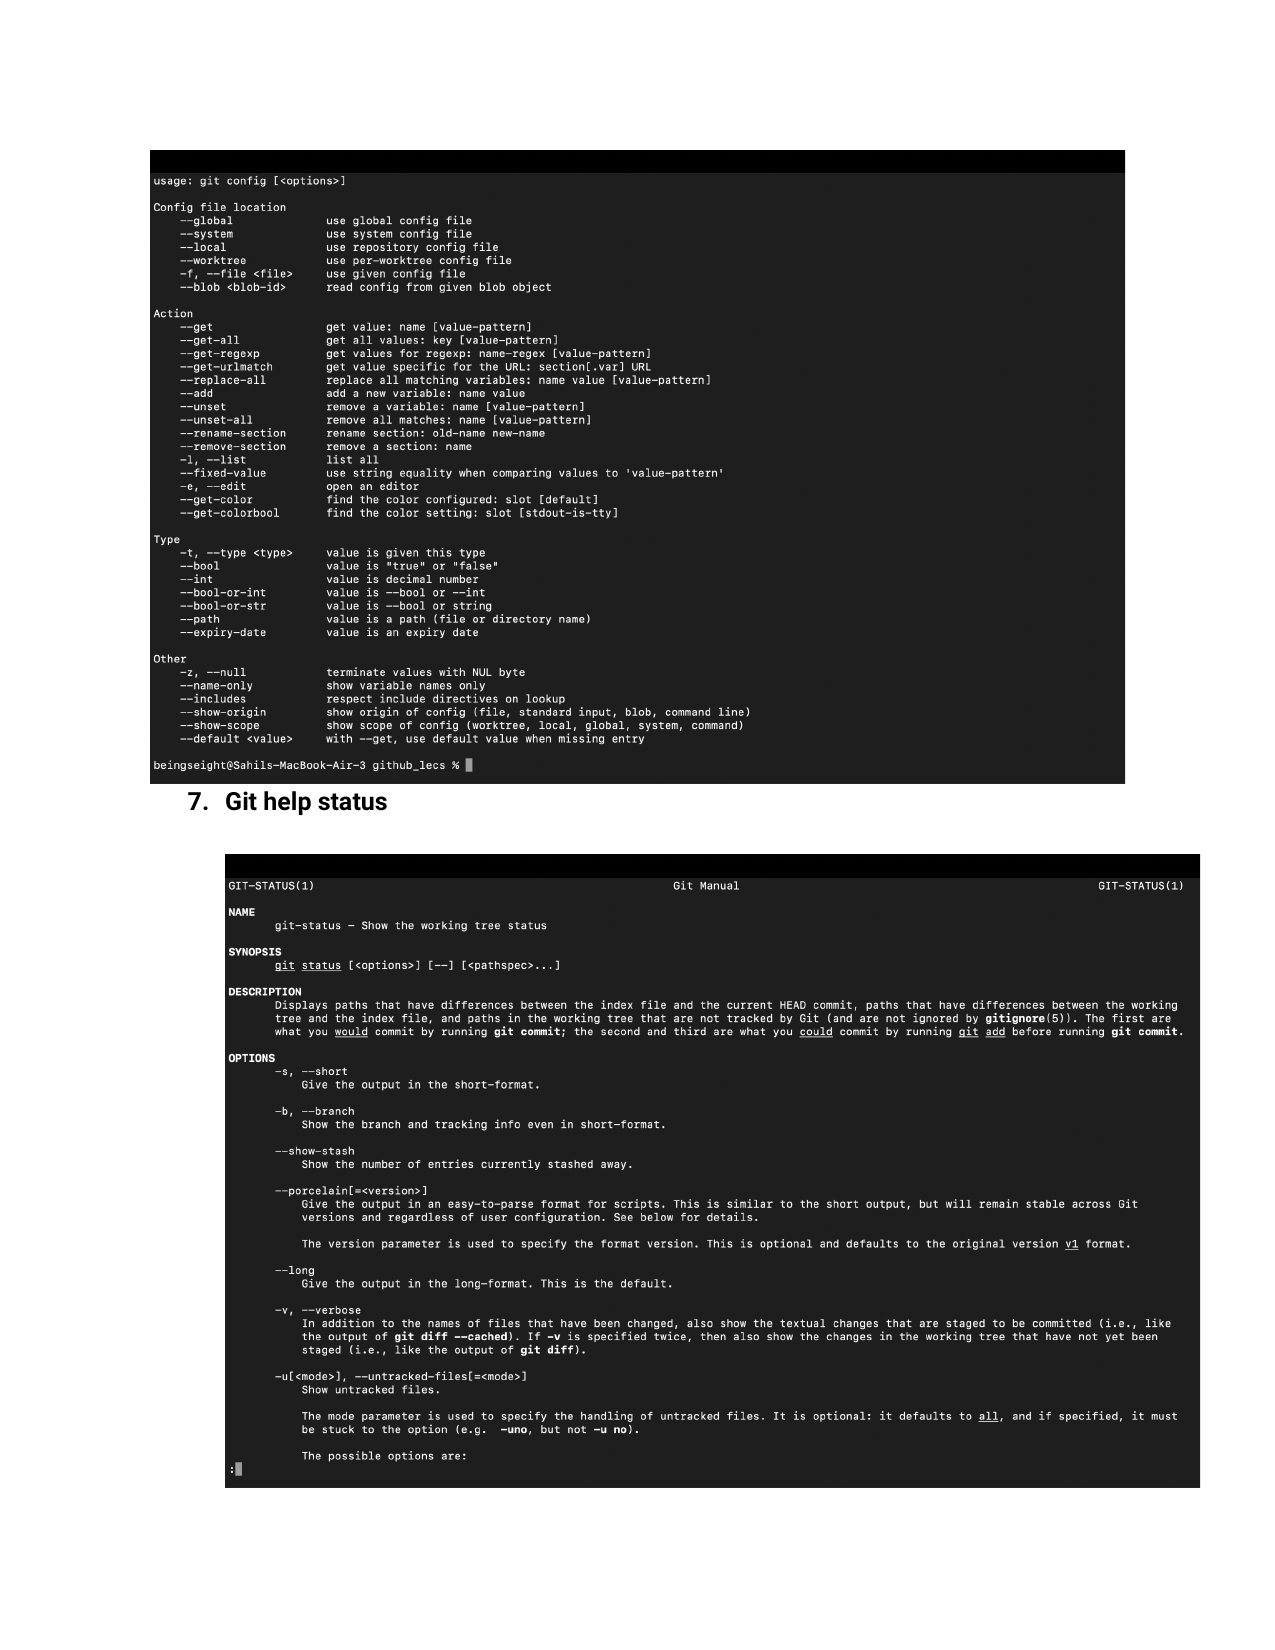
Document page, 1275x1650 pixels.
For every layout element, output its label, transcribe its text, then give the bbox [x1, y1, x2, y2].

picture [225, 854, 1200, 1488]
picture [150, 150, 1125, 784]
list Git help status [187, 787, 1125, 816]
